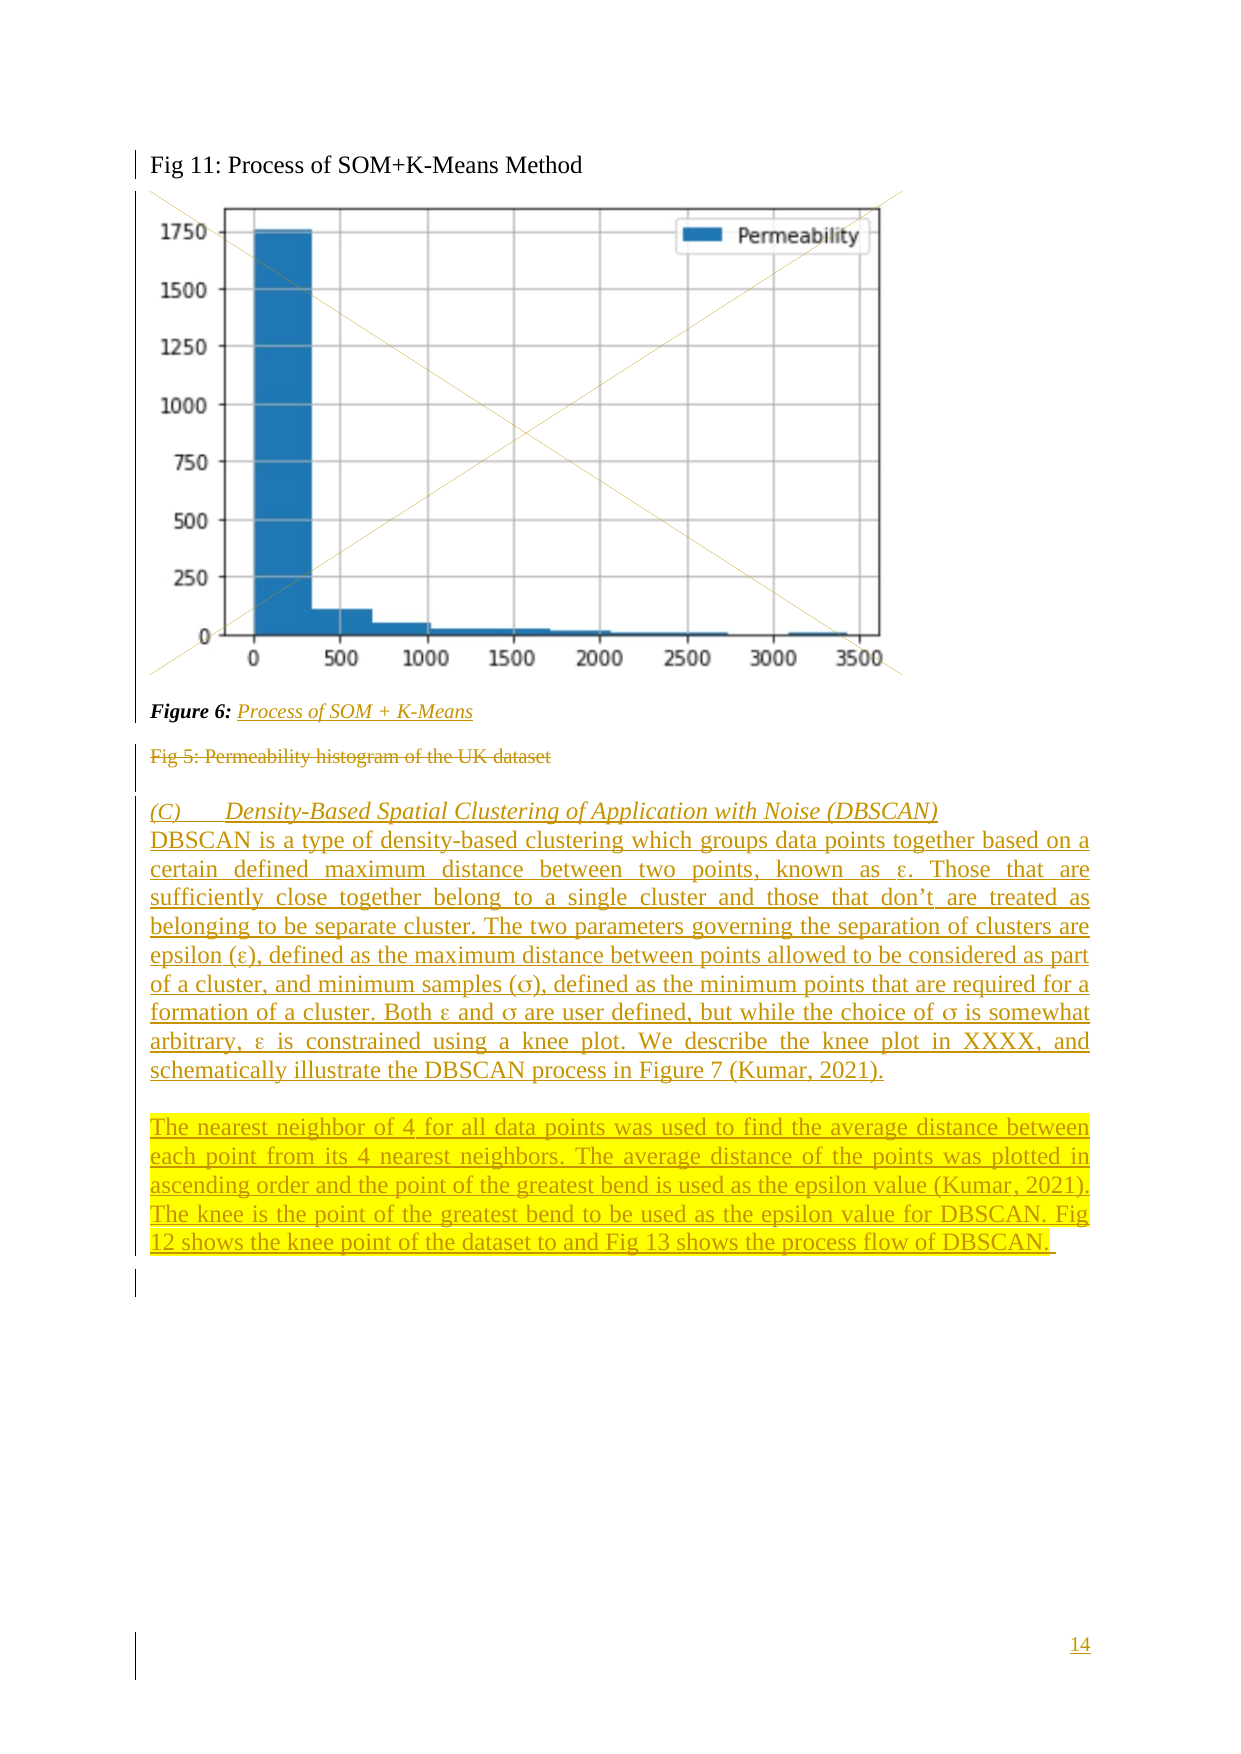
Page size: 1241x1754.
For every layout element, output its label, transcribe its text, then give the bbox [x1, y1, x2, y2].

picture [150, 193, 524, 674]
text Figure : [150, 699, 1090, 723]
picture [152, 434, 900, 675]
picture [152, 191, 900, 432]
picture [528, 192, 903, 674]
